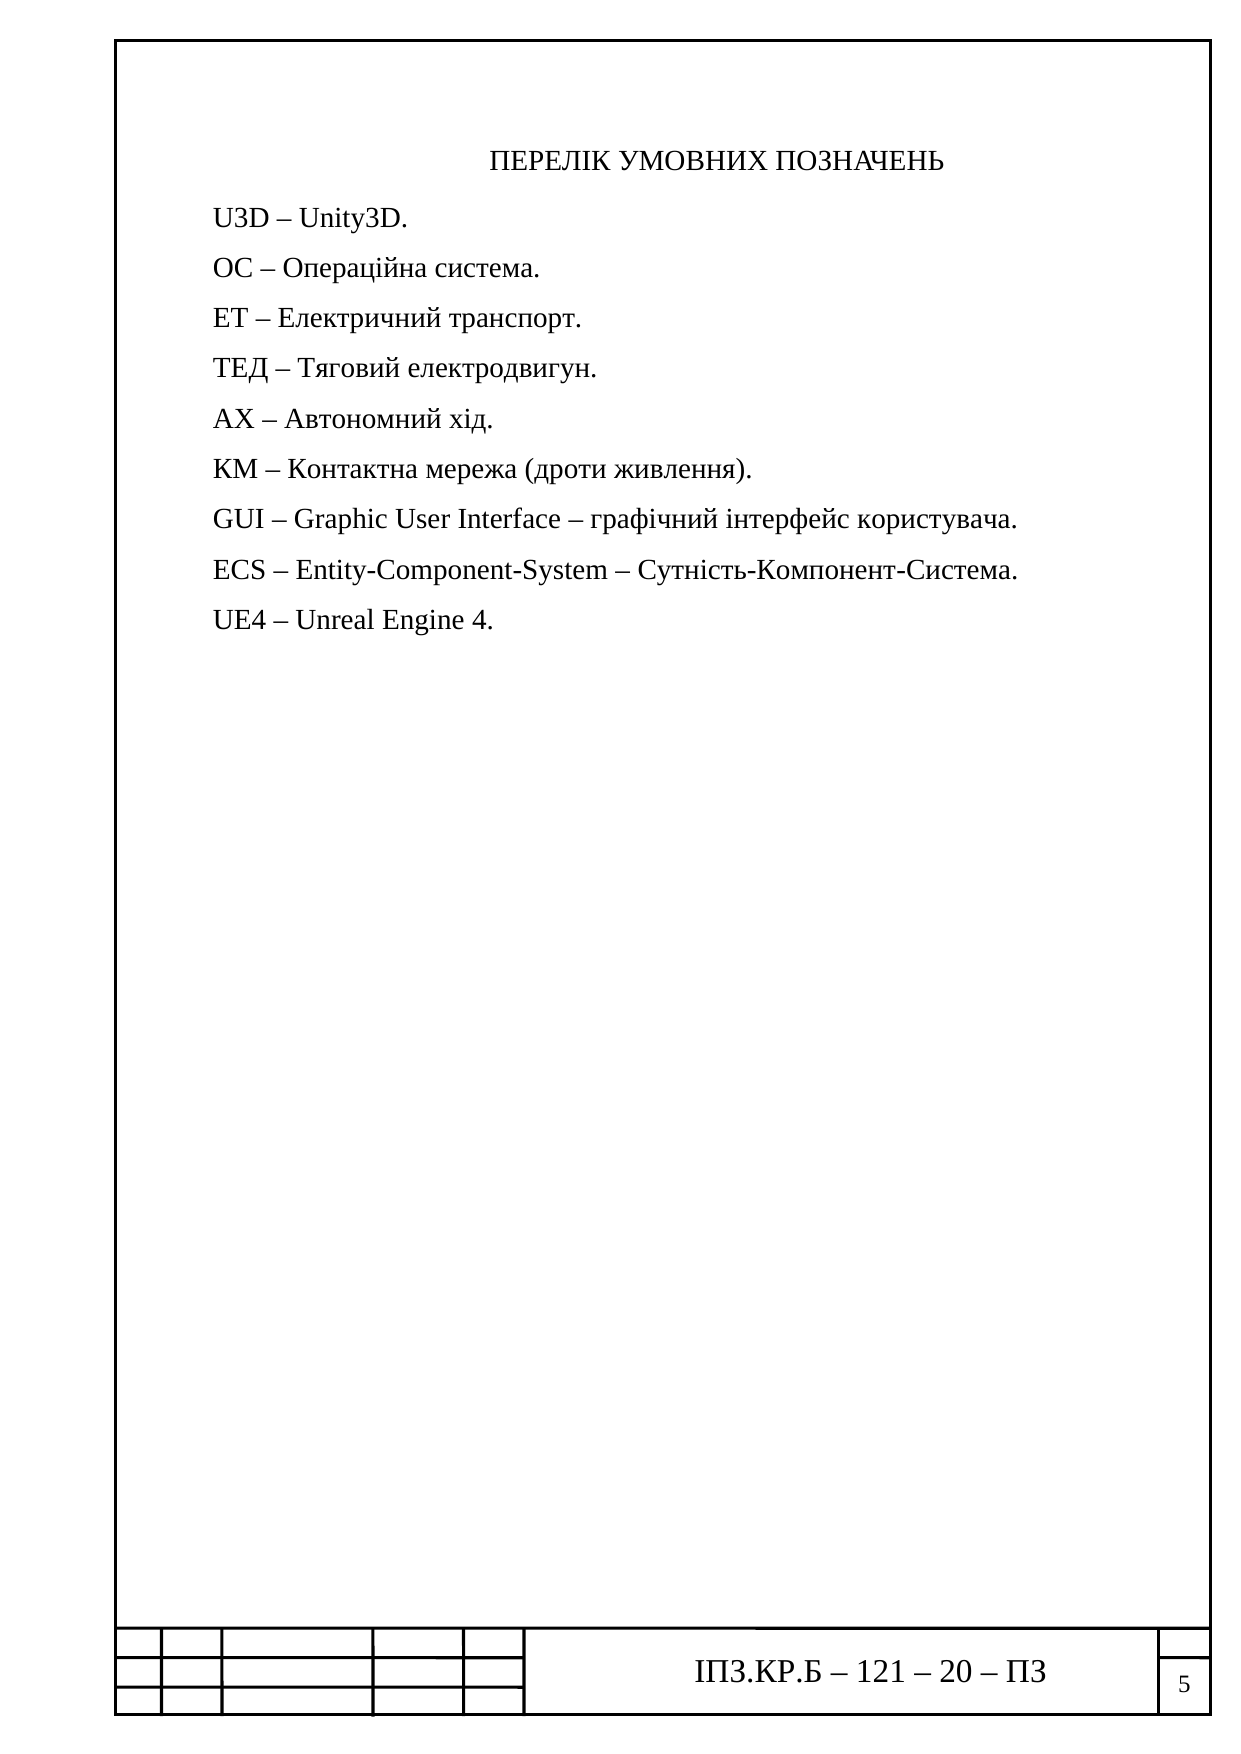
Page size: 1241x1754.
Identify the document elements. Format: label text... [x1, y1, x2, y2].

title ПЕРЕЛІК УМОВНИХ ПОЗНАЧЕНЬ [252, 143, 1181, 177]
text ЕТ – Електричний транспорт. [177, 300, 1181, 334]
text КМ – Контактна мережа (дроти живлення). [177, 451, 1181, 485]
text АХ – Автономний хід. [177, 401, 1181, 434]
text ECS – Entity-Component-System – Сутність-Компонент-Система. [177, 552, 1181, 585]
text U3D – Unity3D. [177, 200, 1181, 233]
text ОС – Операційна система. [177, 250, 1181, 283]
text UE4 – Unreal Engine 4. [177, 602, 1181, 636]
text ТЕД – Тяговий електродвигун. [177, 351, 1181, 384]
text GUI – Graphic User Interface – графічний інтерфейс користувача. [177, 502, 1181, 535]
